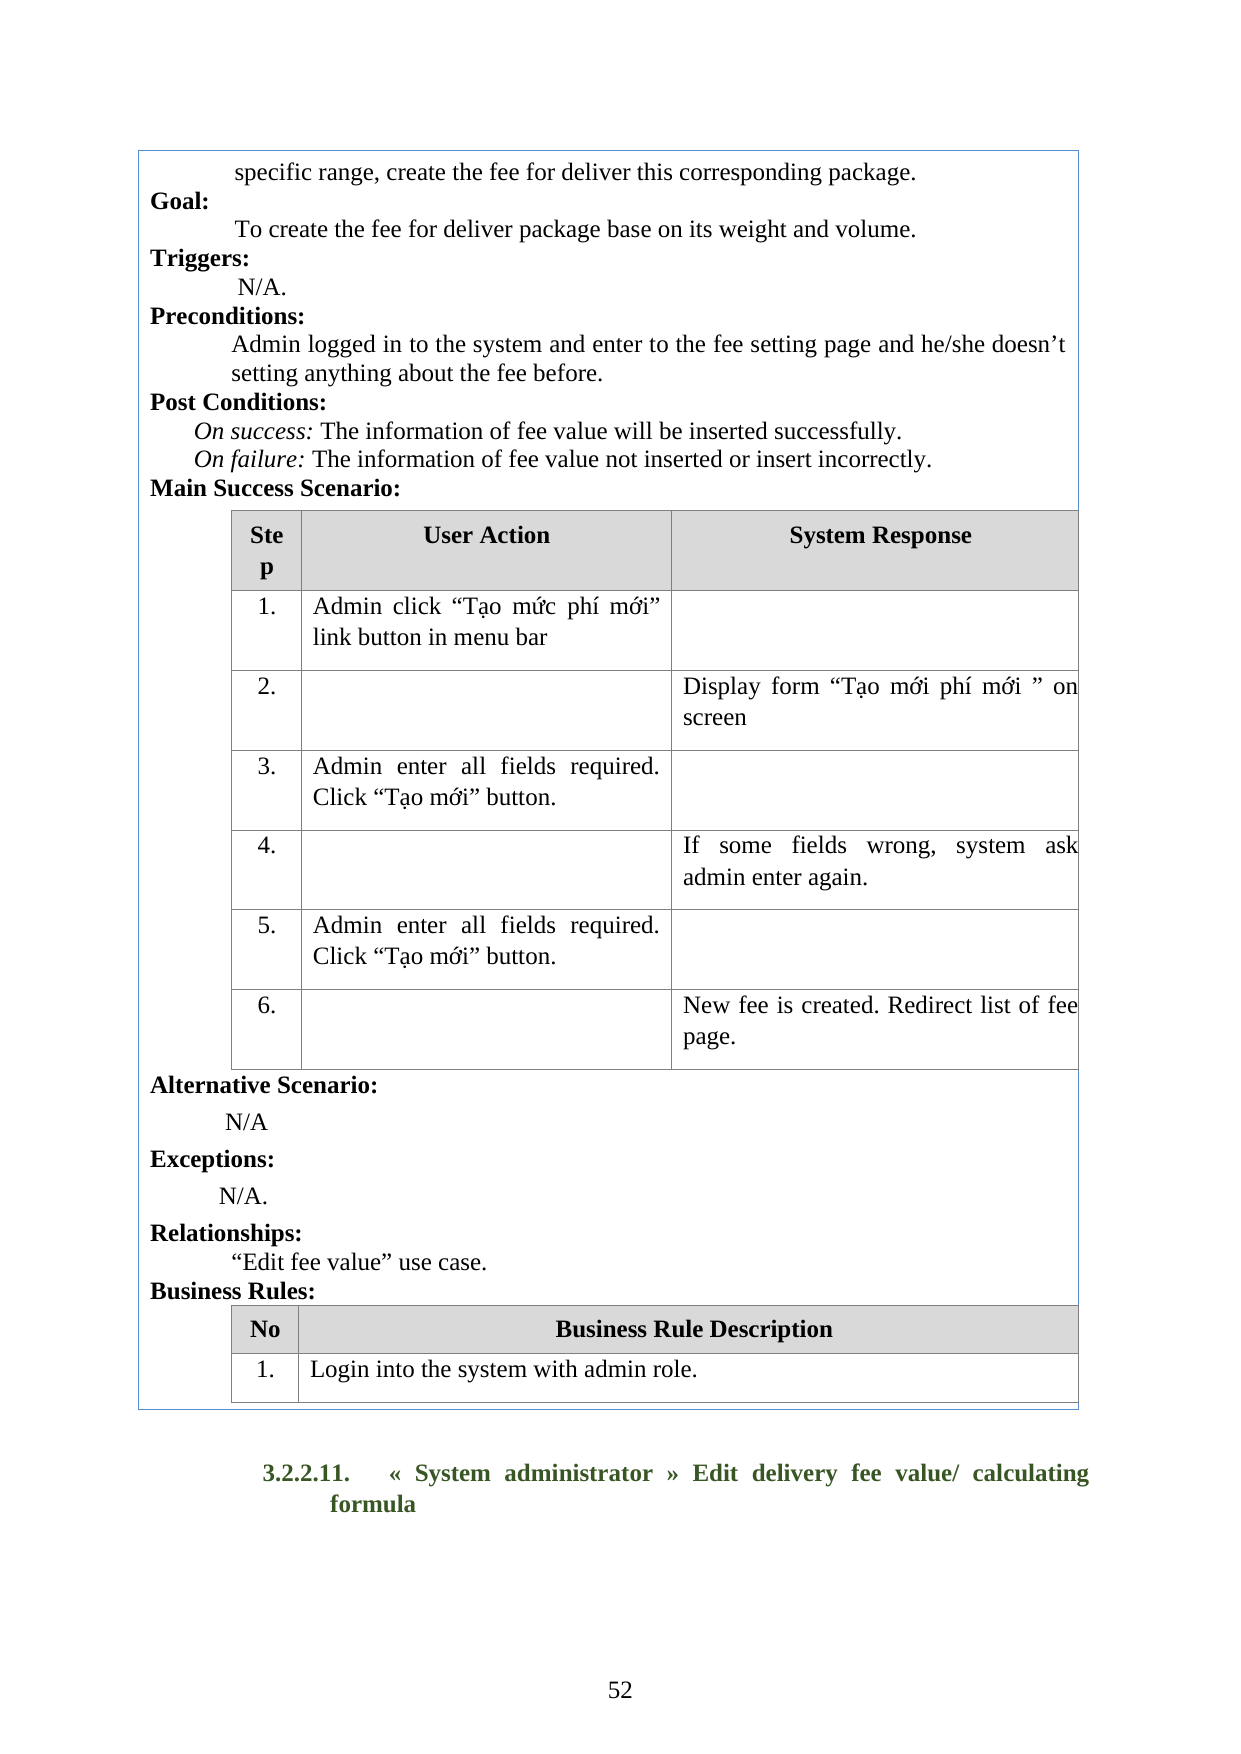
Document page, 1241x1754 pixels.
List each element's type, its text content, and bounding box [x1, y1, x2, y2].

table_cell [139, 151, 1078, 1409]
subtitle « System administrator » Edit delivery fee value/ calculating formula [262, 1458, 1090, 1518]
